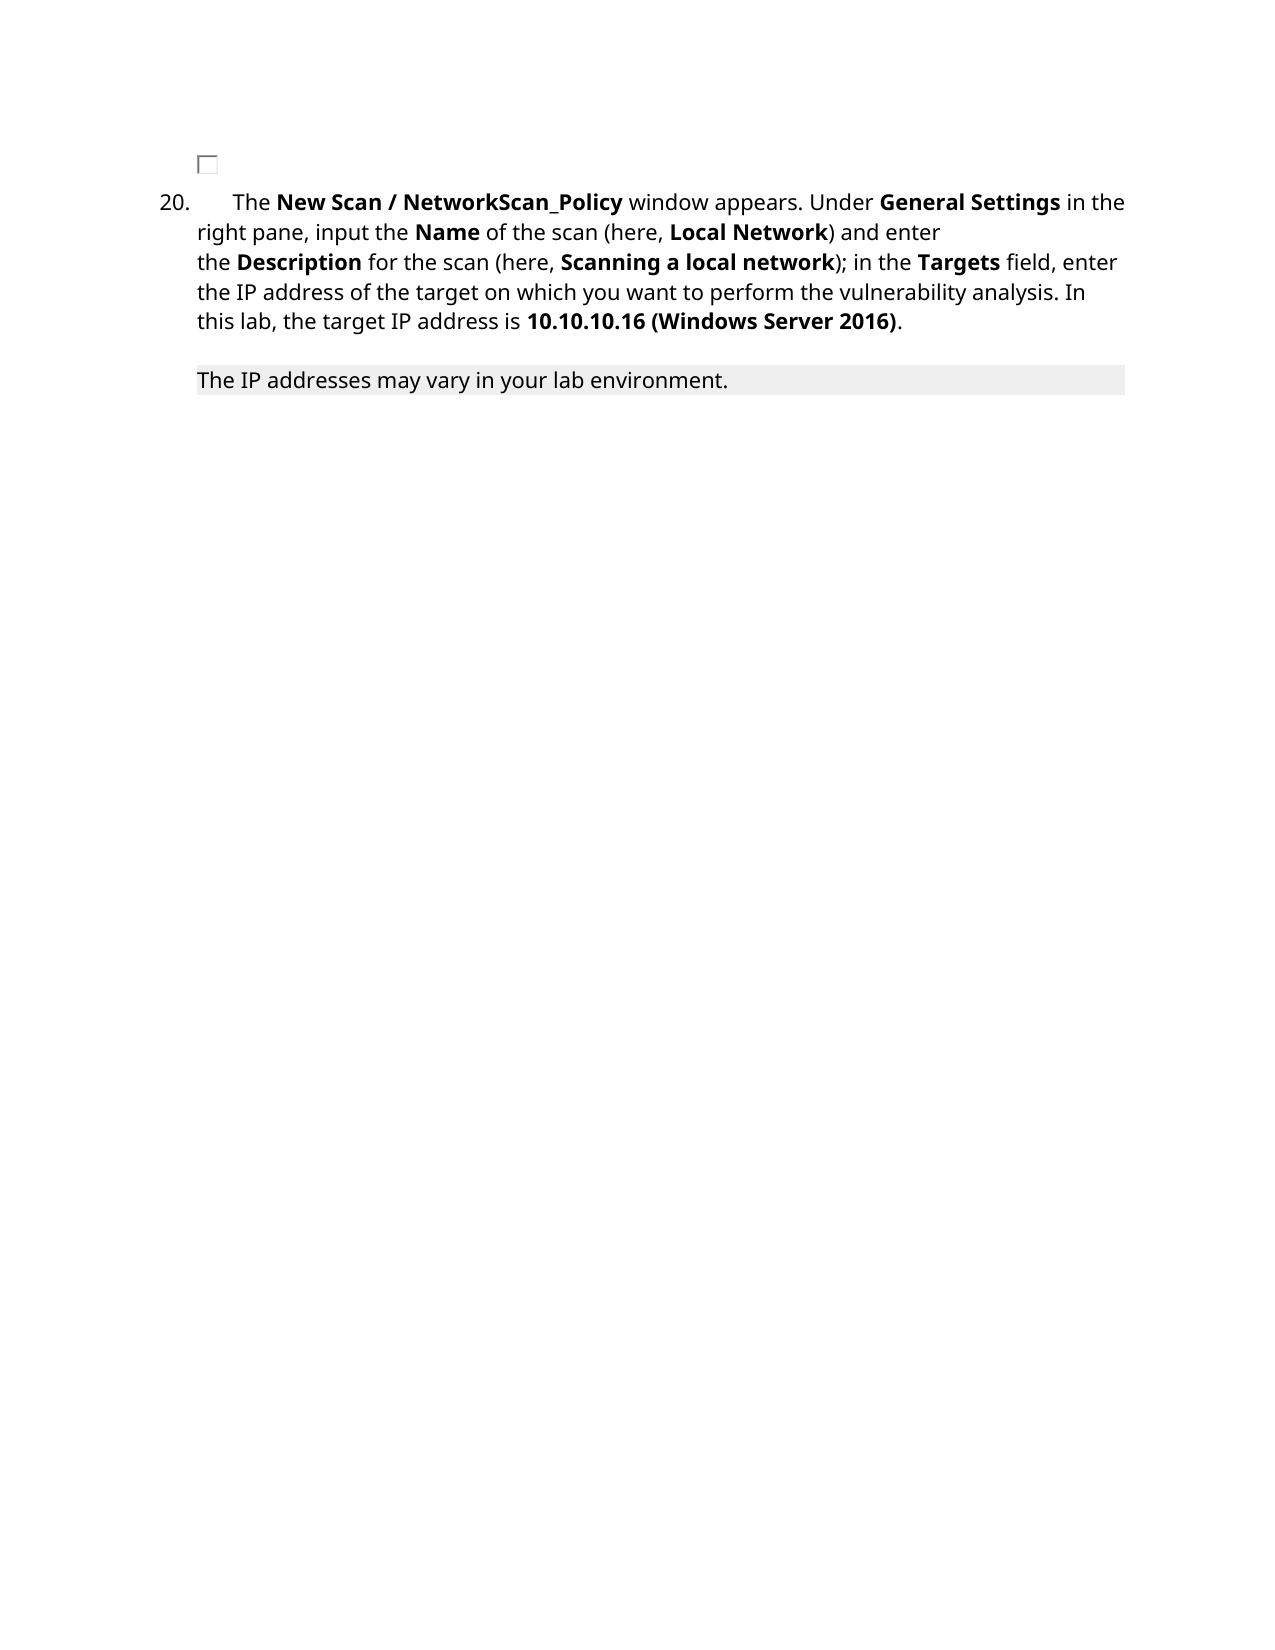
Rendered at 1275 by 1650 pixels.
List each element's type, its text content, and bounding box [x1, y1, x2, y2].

list The New Scan / NetworkScan_Policy window appears. Under General Settings in the right pane, input the Name of the scan (here, Local Network) and enter the Description for the scan (here, Scanning a local network); in the Targets field, enter the IP address of the target on which you want to perform the vulnerability analysis. In this lab, the target IP address is 10.10.10.16 (Windows Server 2016). [159, 150, 1125, 336]
text The IP addresses may vary in your lab environment. [197, 365, 1125, 395]
